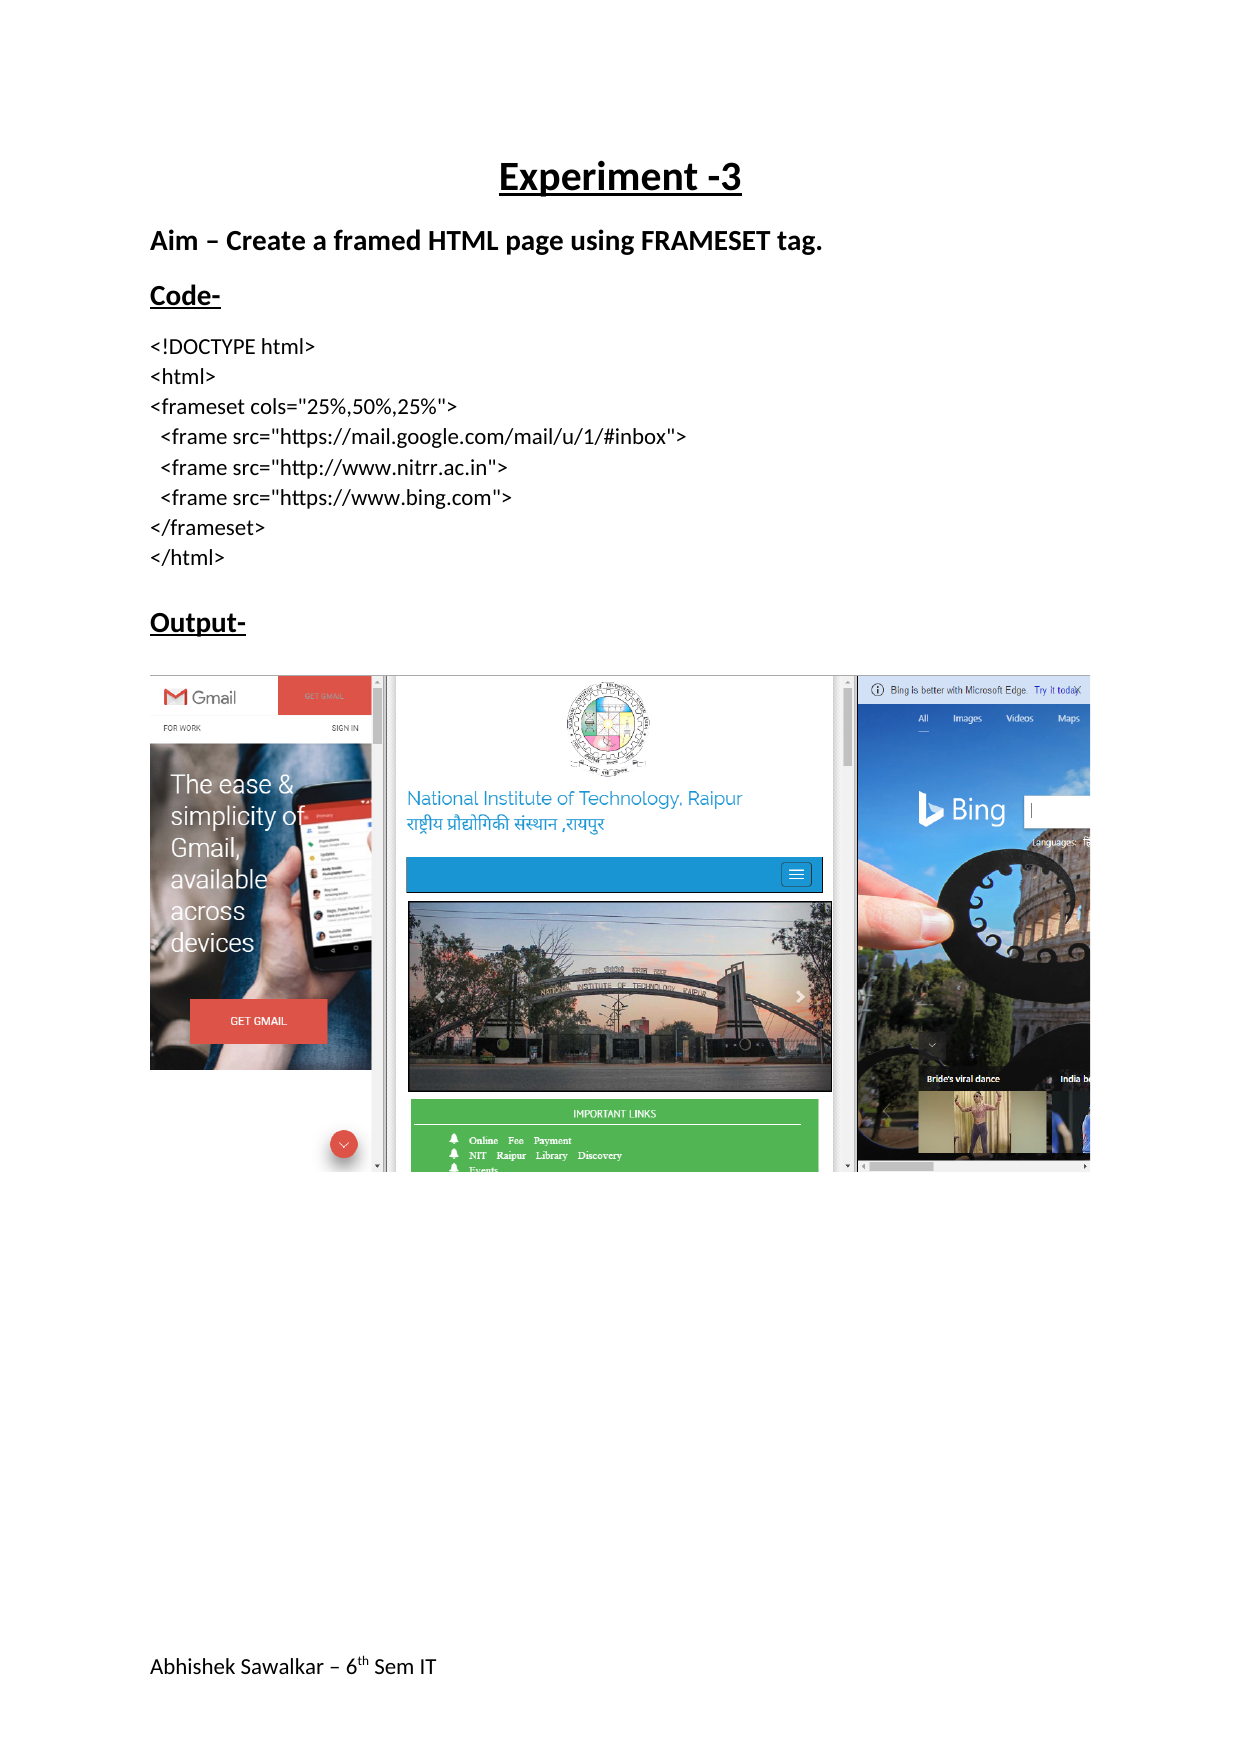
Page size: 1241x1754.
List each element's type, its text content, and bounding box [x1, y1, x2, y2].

text </html> [150, 543, 1090, 571]
text </frameset> [150, 513, 1090, 541]
text <!DOCTYPE html> [150, 332, 1090, 360]
text <html> [150, 362, 1090, 390]
picture [150, 675, 1091, 1172]
text Experiment -3 [150, 150, 1090, 201]
text Output- [150, 604, 1090, 639]
text Code- [150, 277, 1090, 312]
text Aim – Create a framed HTML page using FRAMESET tag. [150, 222, 1090, 257]
text <frameset cols="25%,50%,25%"> [150, 392, 1090, 420]
text <frame src="https://mail.google.com/mail/u/1/#inbox"> [150, 422, 1090, 450]
text <frame src="https://www.bing.com"> [150, 483, 1090, 511]
text <frame src="http://www.nitrr.ac.in"> [150, 453, 1090, 481]
